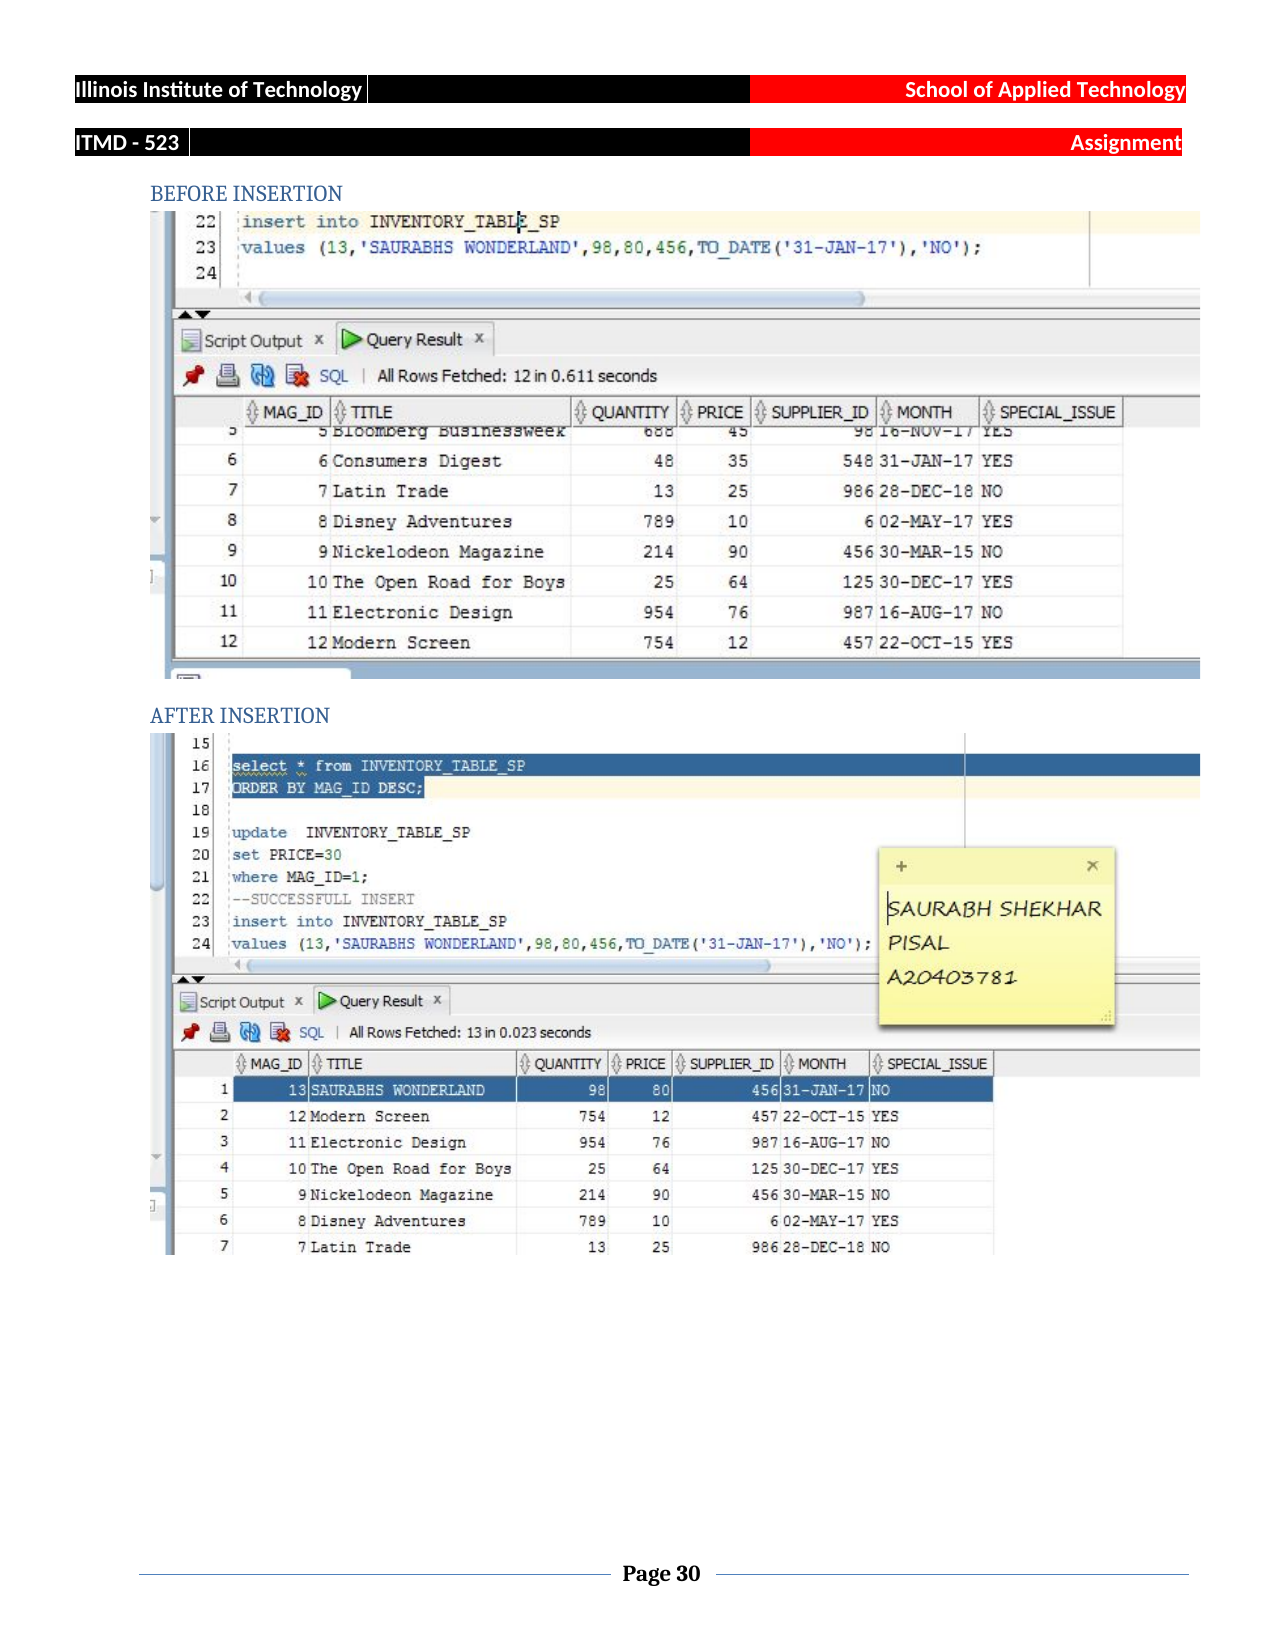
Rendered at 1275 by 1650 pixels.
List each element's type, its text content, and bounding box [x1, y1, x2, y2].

picture [150, 211, 1200, 679]
picture [150, 733, 1200, 1255]
text BEFORE INSERTION [150, 181, 1200, 211]
text AFTER INSERTION [150, 703, 1200, 733]
